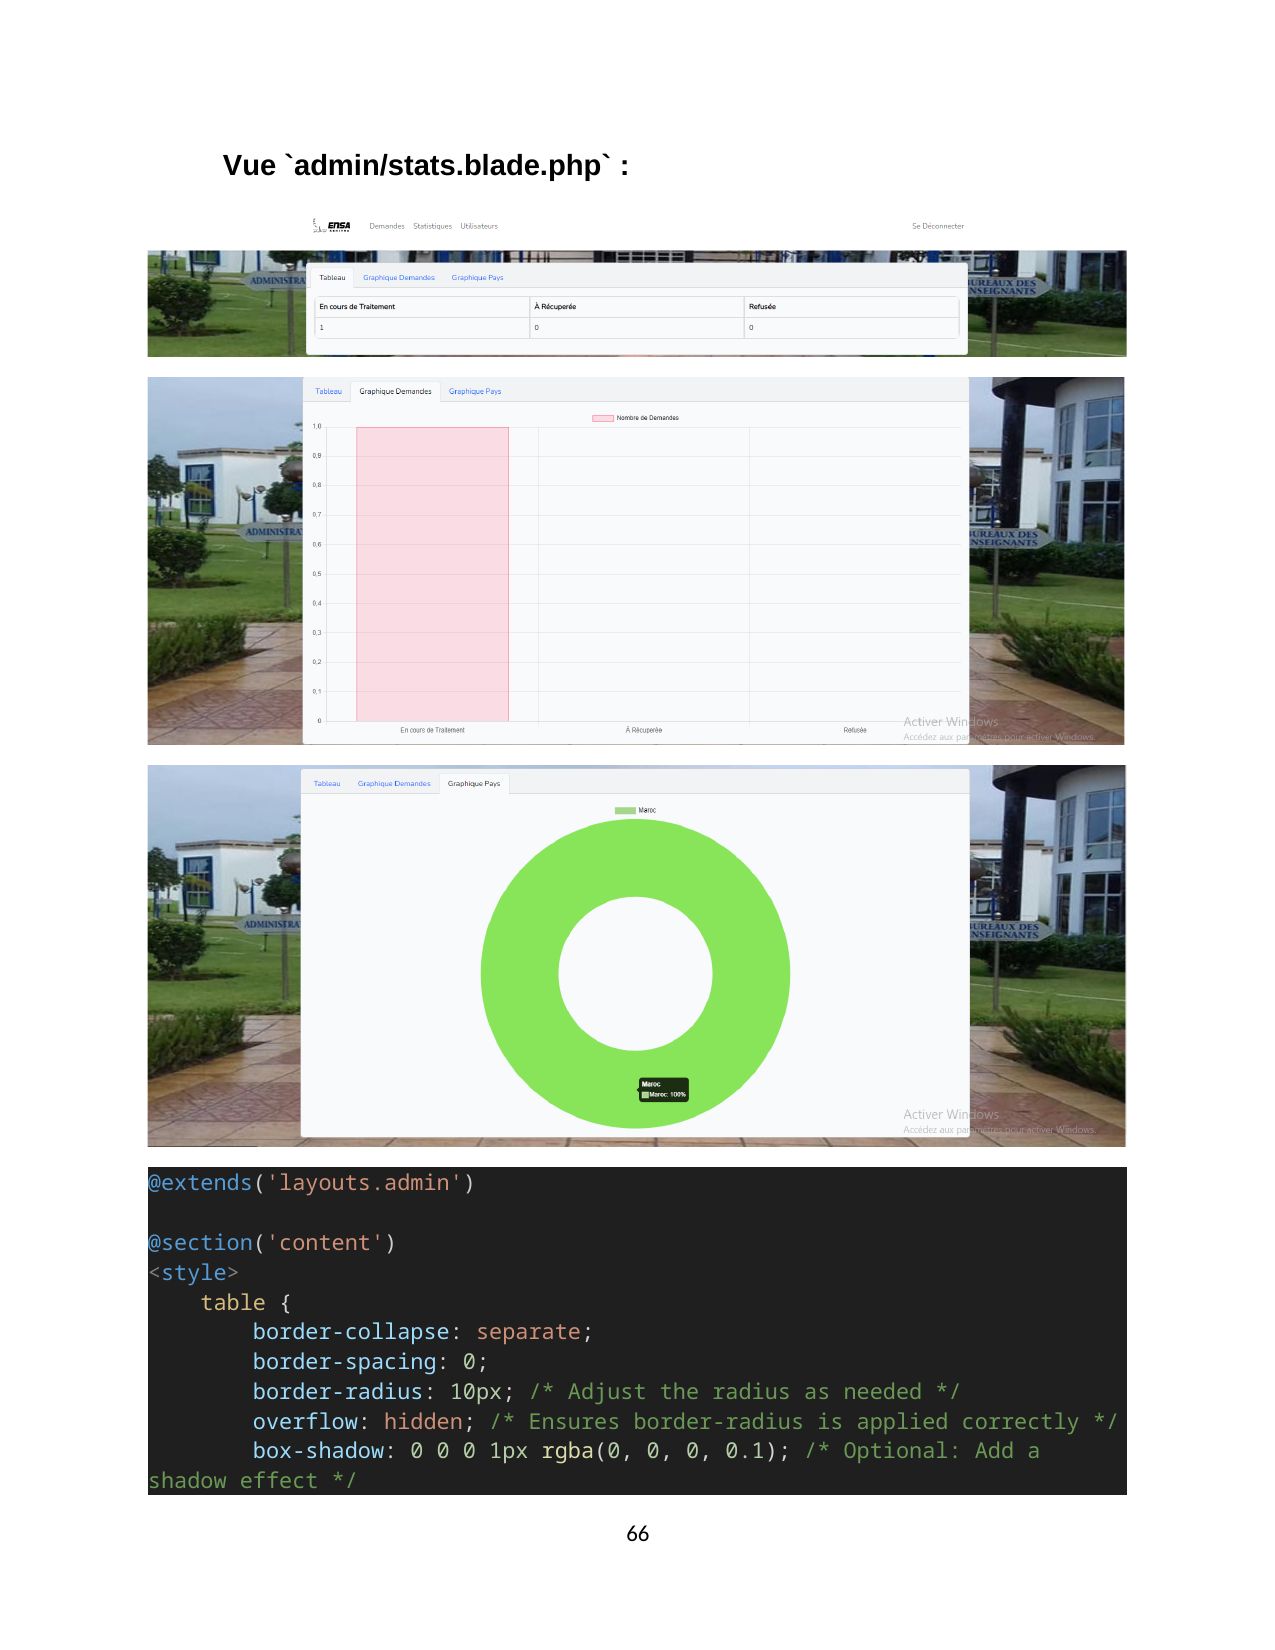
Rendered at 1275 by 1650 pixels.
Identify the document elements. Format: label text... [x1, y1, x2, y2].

text @section('content') [148, 1227, 1127, 1257]
text @extends('layouts.admin') [148, 1167, 1127, 1197]
text box-shadow: 0 0 0 1px rgba(0, 0, 0, 0.1); /* Optional: Add a shadow effect */ [148, 1436, 1127, 1495]
text overflow: hidden; /* Ensures border-radius is applied correctly */ [148, 1406, 1127, 1436]
text border-spacing: 0; [148, 1346, 1127, 1376]
text <style> [148, 1257, 1127, 1287]
picture [147, 377, 1125, 745]
text table { [148, 1287, 1127, 1316]
picture [147, 202, 1127, 357]
text Vue `admin/stats.blade.php` : [223, 148, 1127, 181]
text border-radius: 10px; /* Adjust the radius as needed */ [148, 1376, 1127, 1406]
text border-collapse: separate; [148, 1316, 1127, 1346]
picture [147, 765, 1127, 1147]
